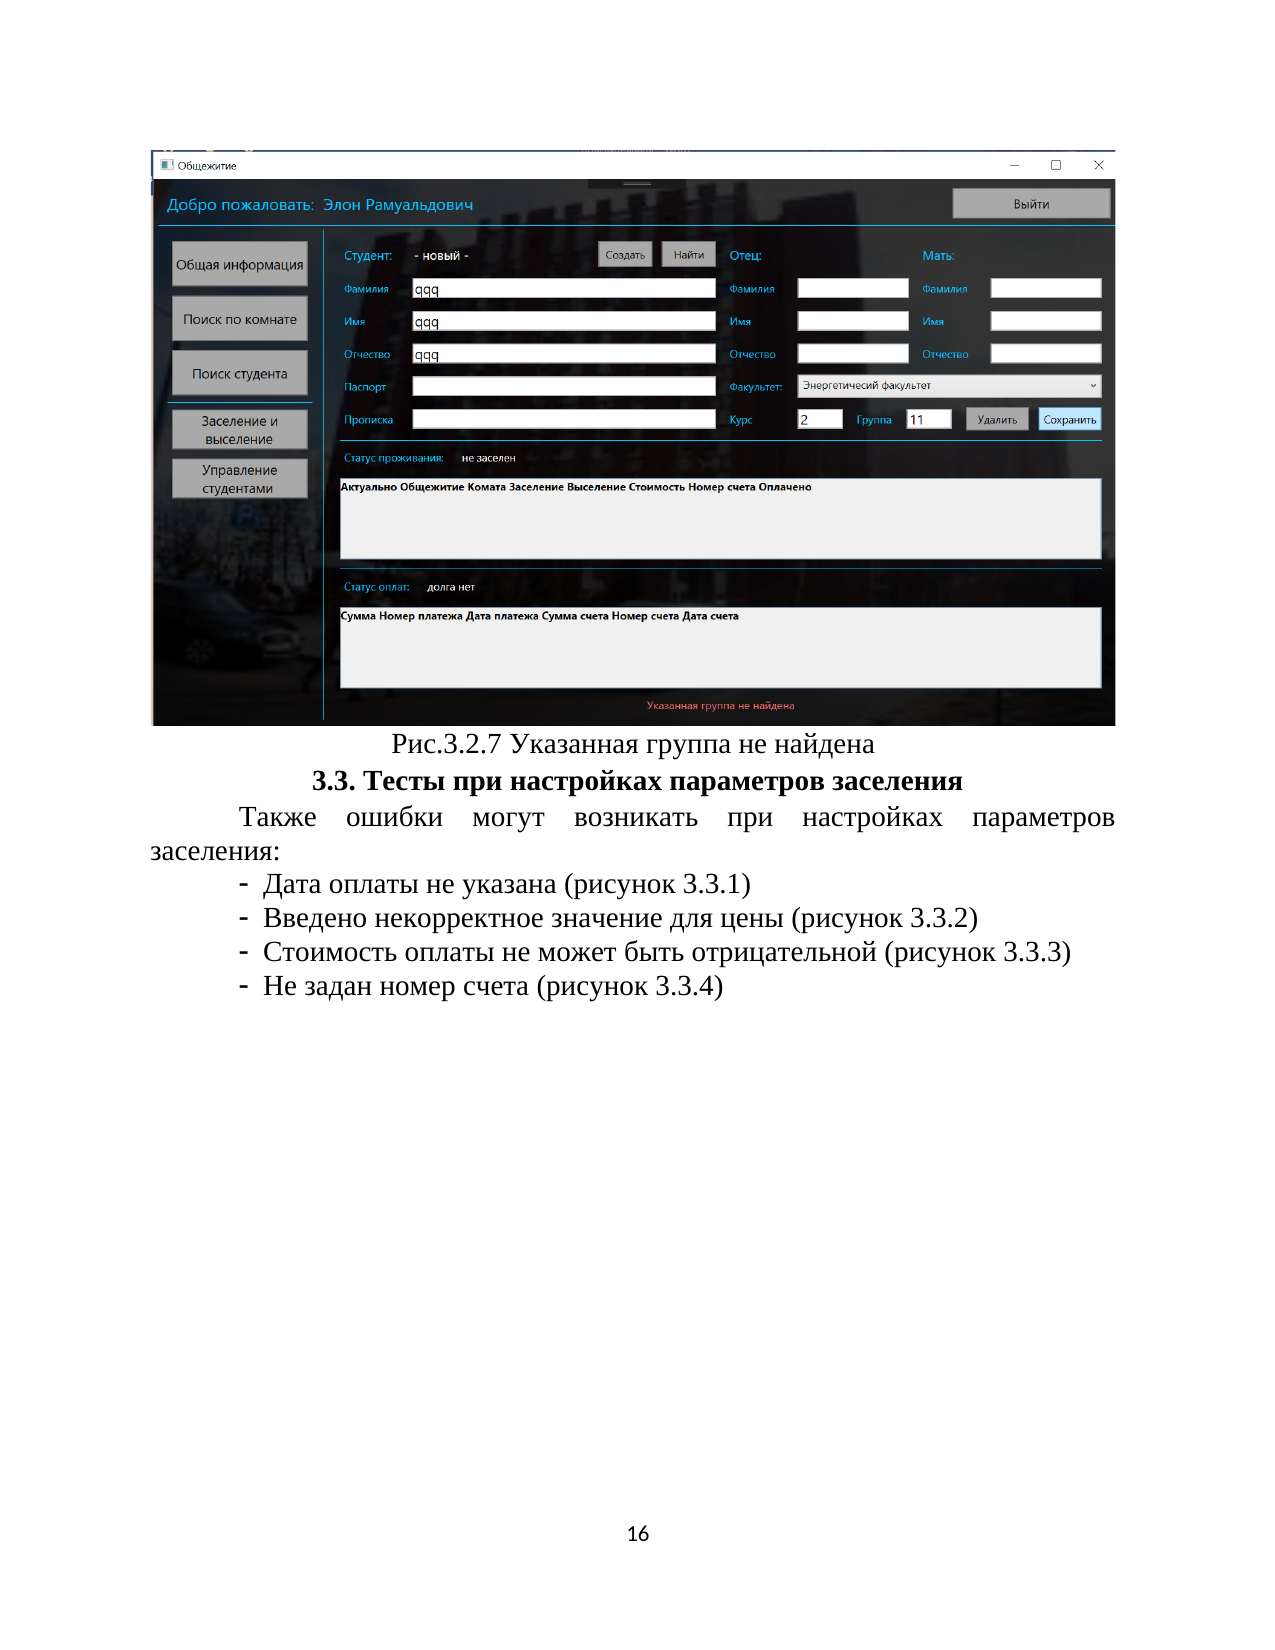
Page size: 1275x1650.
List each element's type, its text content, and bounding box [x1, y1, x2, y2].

list Введено некорректное значение для цены (рисунок 3.3.2) [150, 900, 1116, 934]
picture [150, 150, 1116, 726]
subtitle 3.3. Тесты при настройках параметров заселения [150, 763, 1125, 797]
list Стоимость оплаты не может быть отрицательной (рисунок 3.3.3) [150, 934, 1116, 968]
list Дата оплаты не указана (рисунок 3.3.1) [150, 867, 1116, 900]
text Также ошибки могут возникать при настройках параметров заселения: [150, 799, 1116, 867]
text Рис.3.2.7 Указанная группа не найдена [150, 726, 1116, 759]
list Не задан номер счета (рисунок 3.3.4) [150, 968, 1116, 1001]
